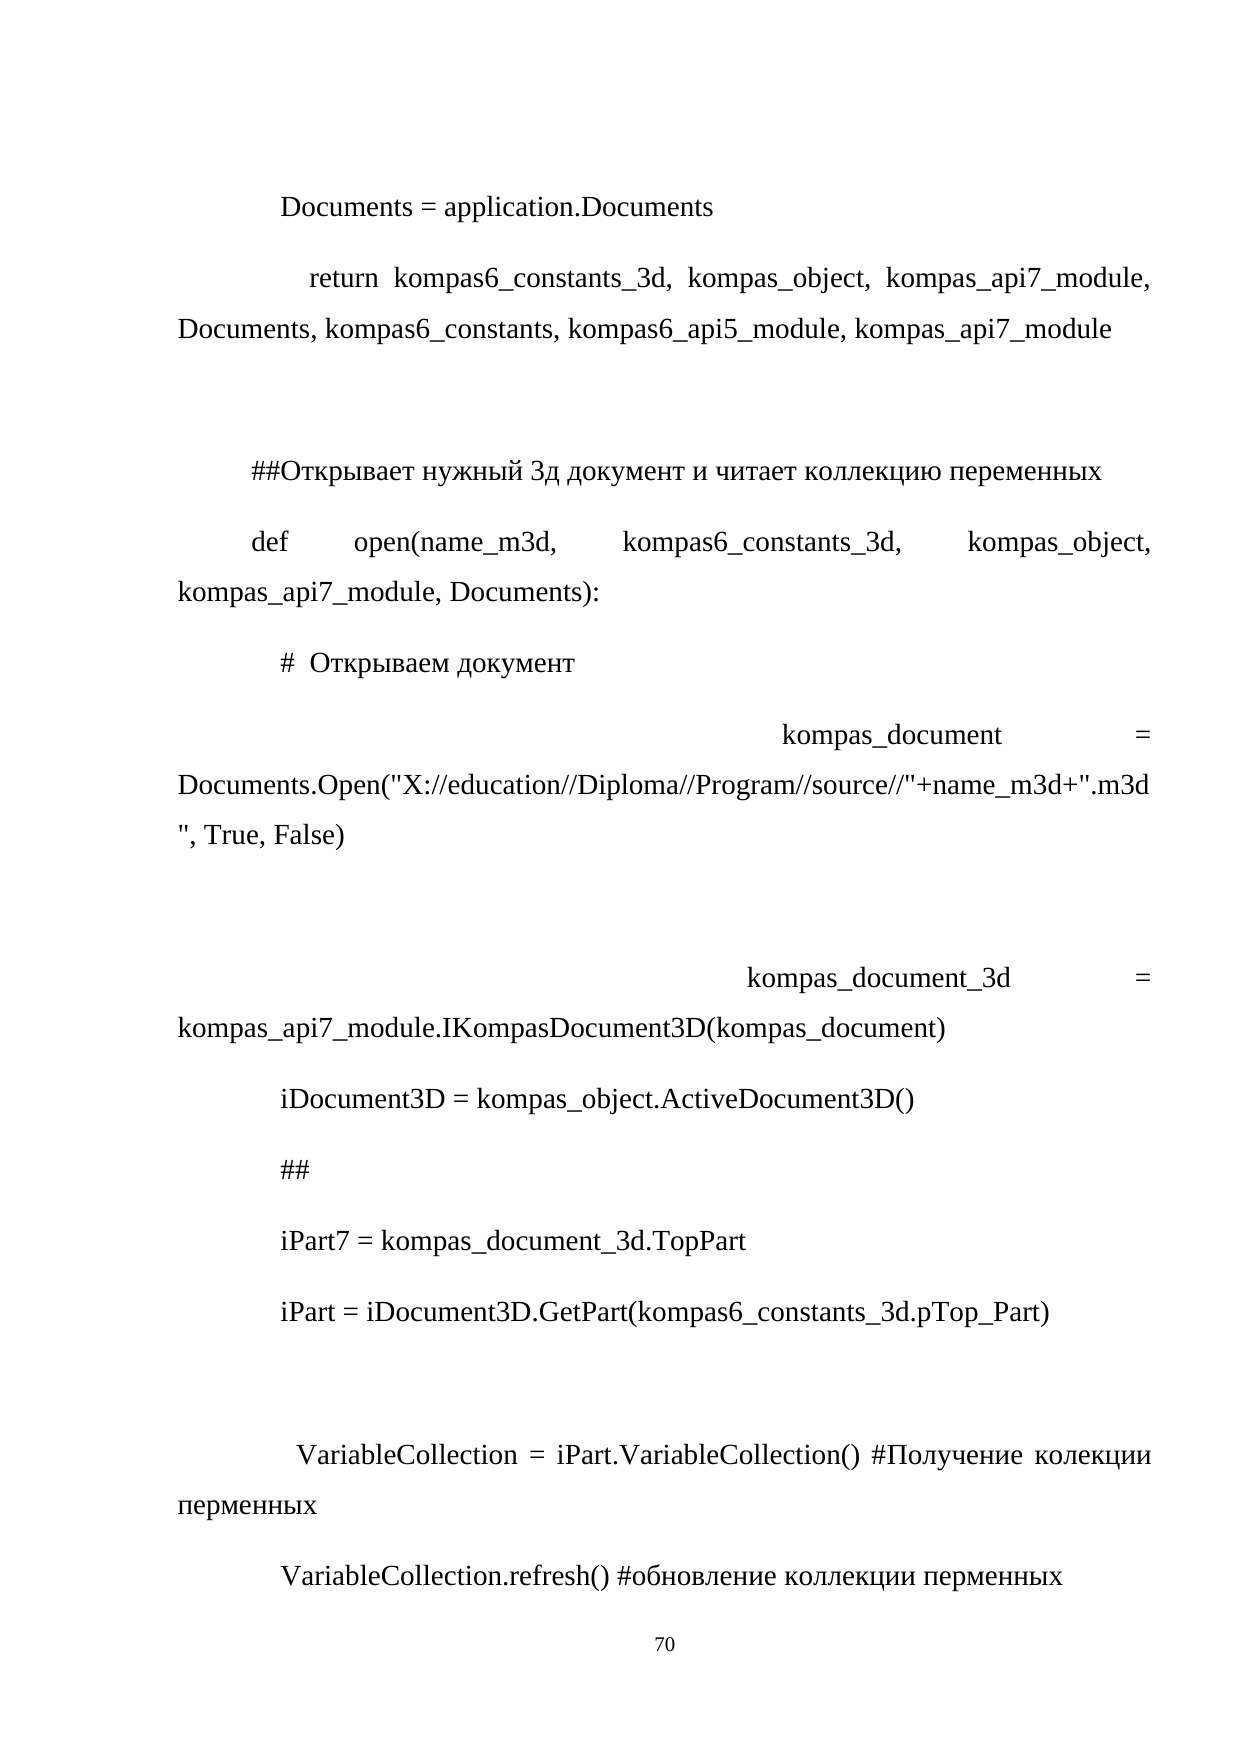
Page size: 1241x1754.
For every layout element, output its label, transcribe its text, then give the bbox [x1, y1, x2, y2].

text kompas_document_3d = kompas_api7_module.IKompasDocument3D(kompas_document) [177, 960, 1152, 1043]
text iPart = iDocument3D.GetPart(kompas6_constants_3d.pTop_Part) [177, 1294, 1152, 1328]
text ## [177, 1152, 1152, 1186]
text ##Открывает нужный 3д документ и читает коллекцию переменных [177, 453, 1152, 487]
text kompas_document = Documents.Open("X://education//Diploma//Program//source//"+name_m3d+".m3d", True, False) [177, 717, 1152, 851]
text # Открываем документ [177, 646, 1152, 679]
text Documents = application.Documents [177, 189, 1152, 223]
text iDocument3D = kompas_object.ActiveDocument3D() [177, 1081, 1152, 1115]
text VariableCollection.refresh() #обновление коллекции перменных [177, 1558, 1152, 1592]
text iPart7 = kompas_document_3d.TopPart [177, 1223, 1152, 1257]
text VariableCollection = iPart.VariableCollection() #Получение колекции перменных [177, 1437, 1152, 1521]
text def open(name_m3d, kompas6_constants_3d, kompas_object, kompas_api7_module, Documents): [177, 524, 1152, 608]
text return kompas6_constants_3d, kompas_object, kompas_api7_module, Documents, kompas6_constants, kompas6_api5_module, kompas_api7_module [177, 260, 1152, 344]
